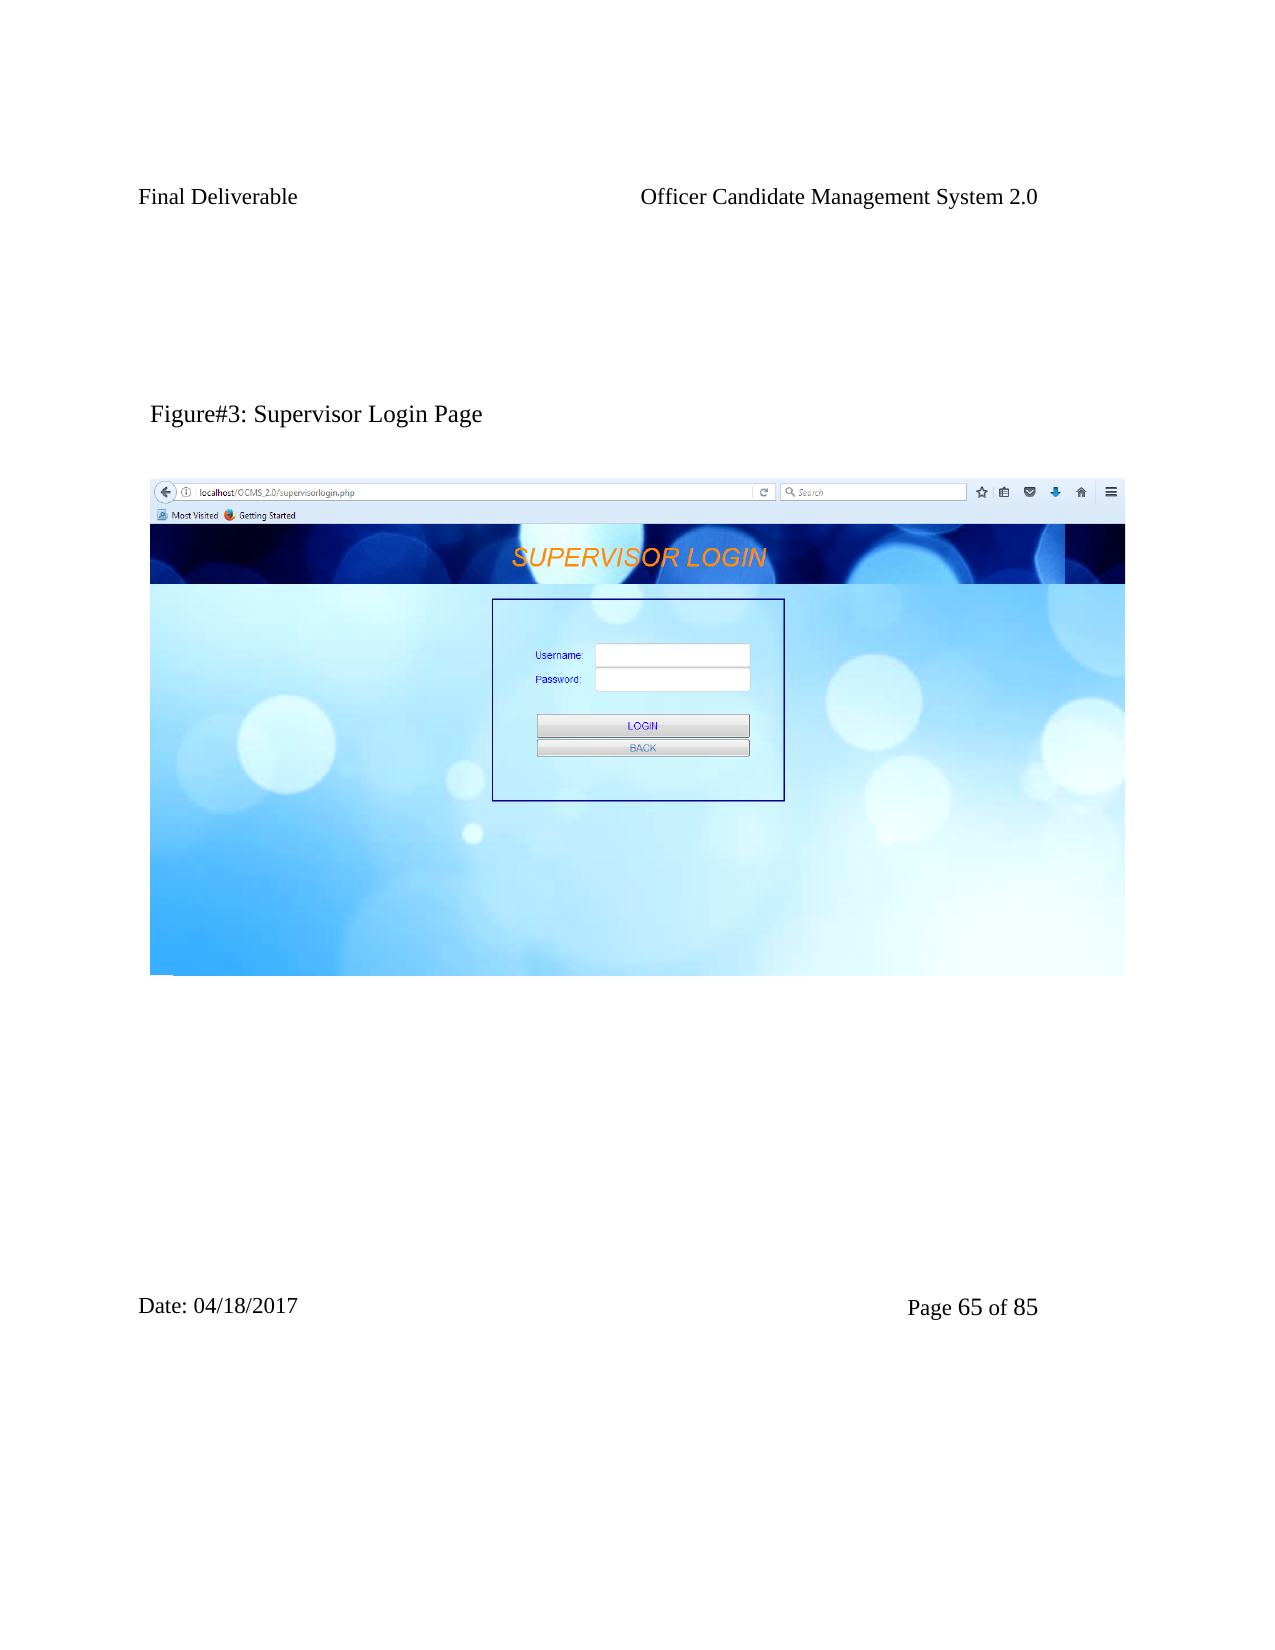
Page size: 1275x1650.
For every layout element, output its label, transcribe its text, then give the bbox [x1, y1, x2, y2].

text Figure#3: Supervisor Login Page [150, 399, 1125, 428]
picture [150, 456, 1125, 1005]
